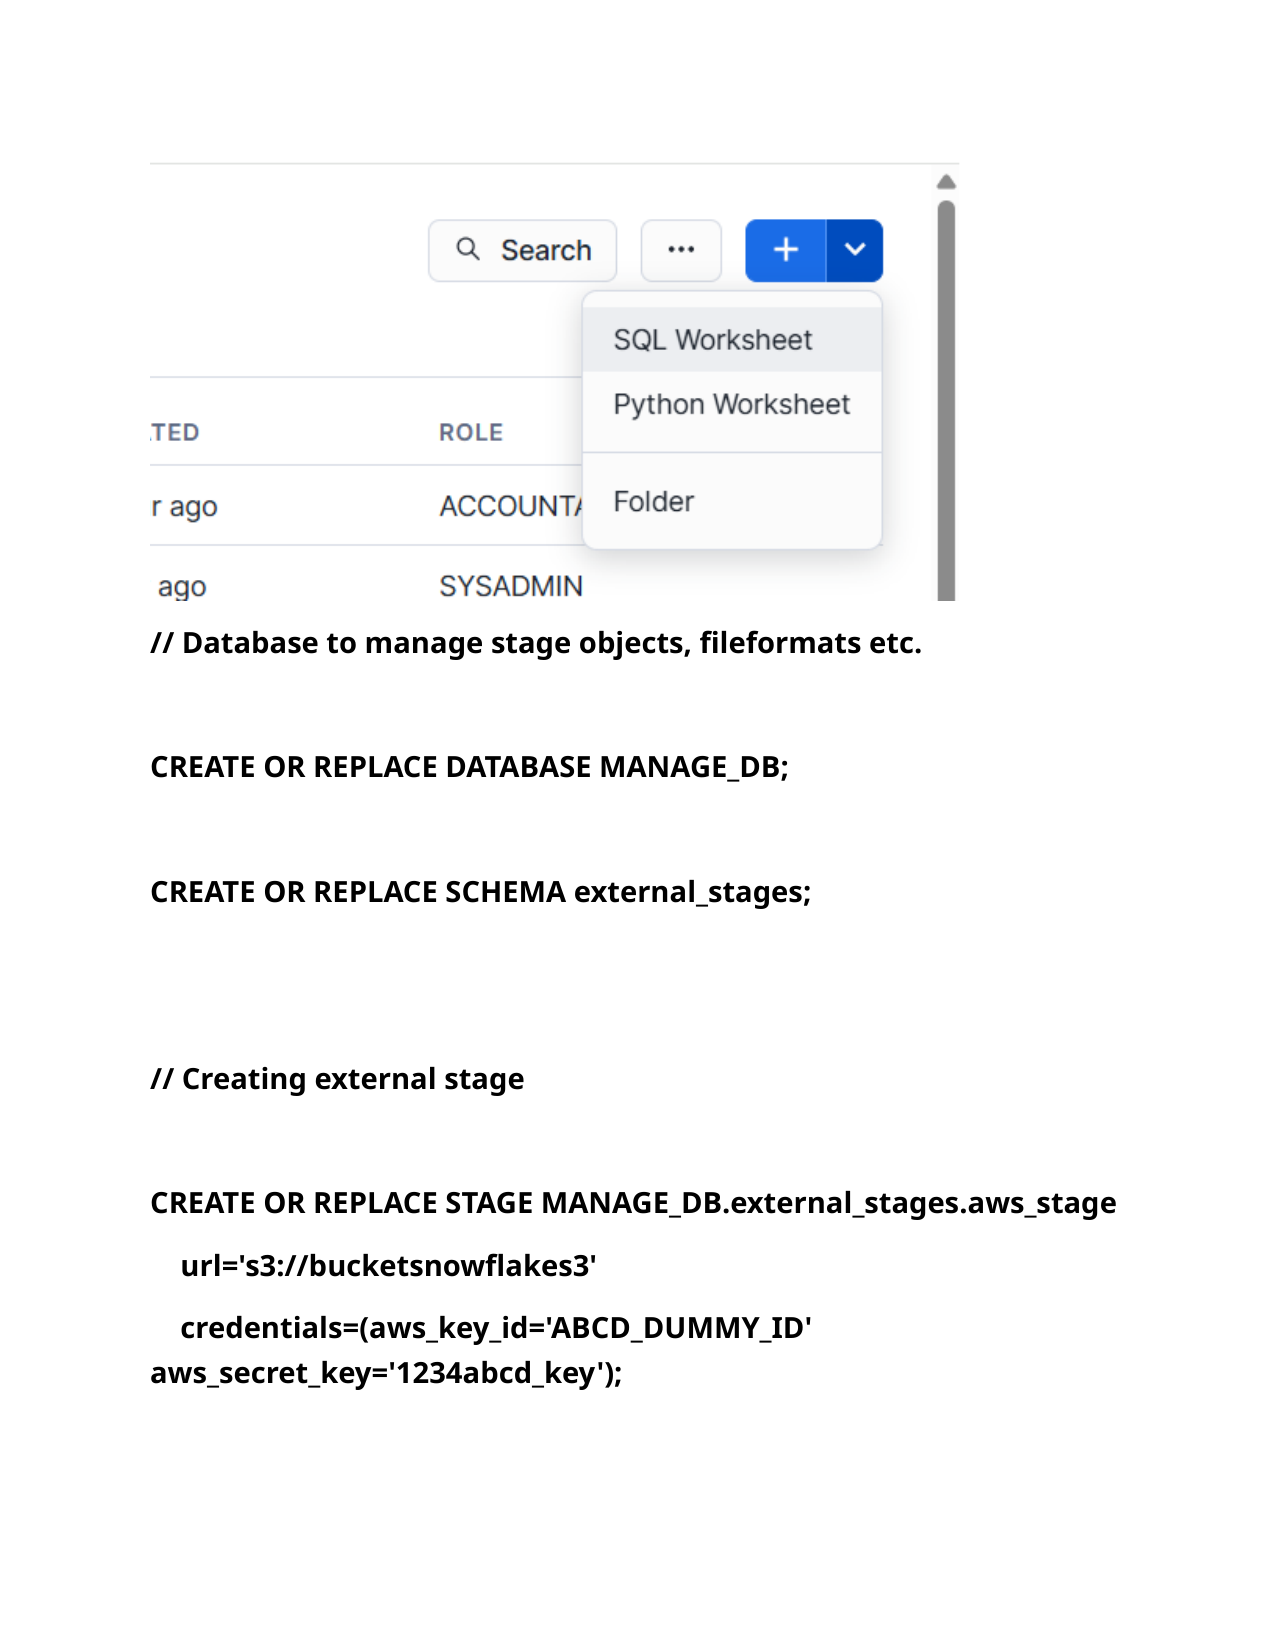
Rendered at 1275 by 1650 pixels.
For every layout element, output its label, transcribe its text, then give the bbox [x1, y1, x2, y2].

text url='s3://bucketsnowflakes3' [150, 1245, 1125, 1284]
picture [150, 150, 960, 601]
text CREATE OR REPLACE SCHEMA external_stages; [150, 871, 1125, 911]
text // Database to manage stage objects, fileformats etc. [150, 622, 1125, 662]
text CREATE OR REPLACE STAGE MANAGE_DB.external_stages.aws_stage [150, 1182, 1125, 1222]
text credentials=(aws_key_id='ABCD_DUMMY_ID' aws_secret_key='1234abcd_key'); [150, 1307, 1125, 1392]
text CREATE OR REPLACE DATABASE MANAGE_DB; [150, 746, 1125, 786]
text // Creating external stage [150, 1058, 1125, 1098]
